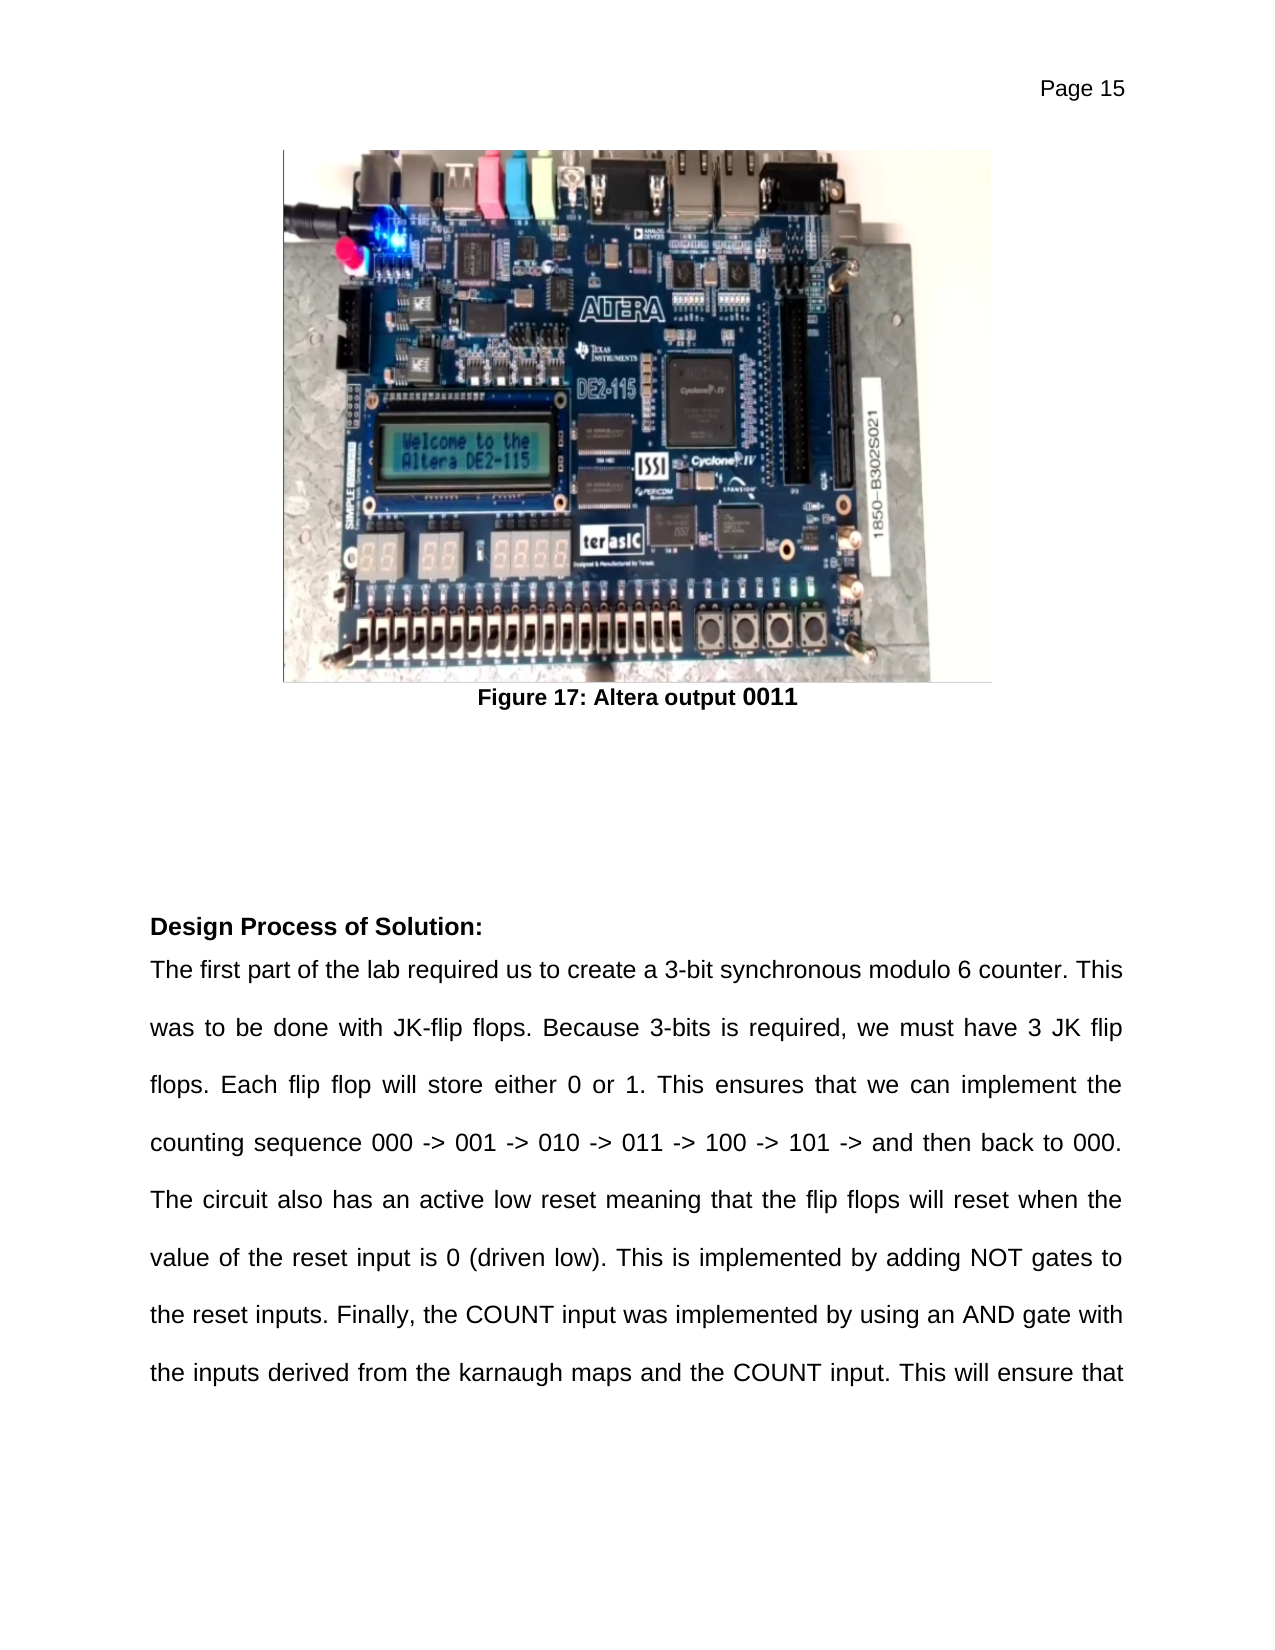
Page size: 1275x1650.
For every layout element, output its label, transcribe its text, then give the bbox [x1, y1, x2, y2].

text Figure 17: Altera output 0011 [150, 682, 1125, 711]
picture [283, 150, 992, 683]
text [150, 955, 1125, 1387]
text Design Process of Solution: [150, 912, 1125, 941]
